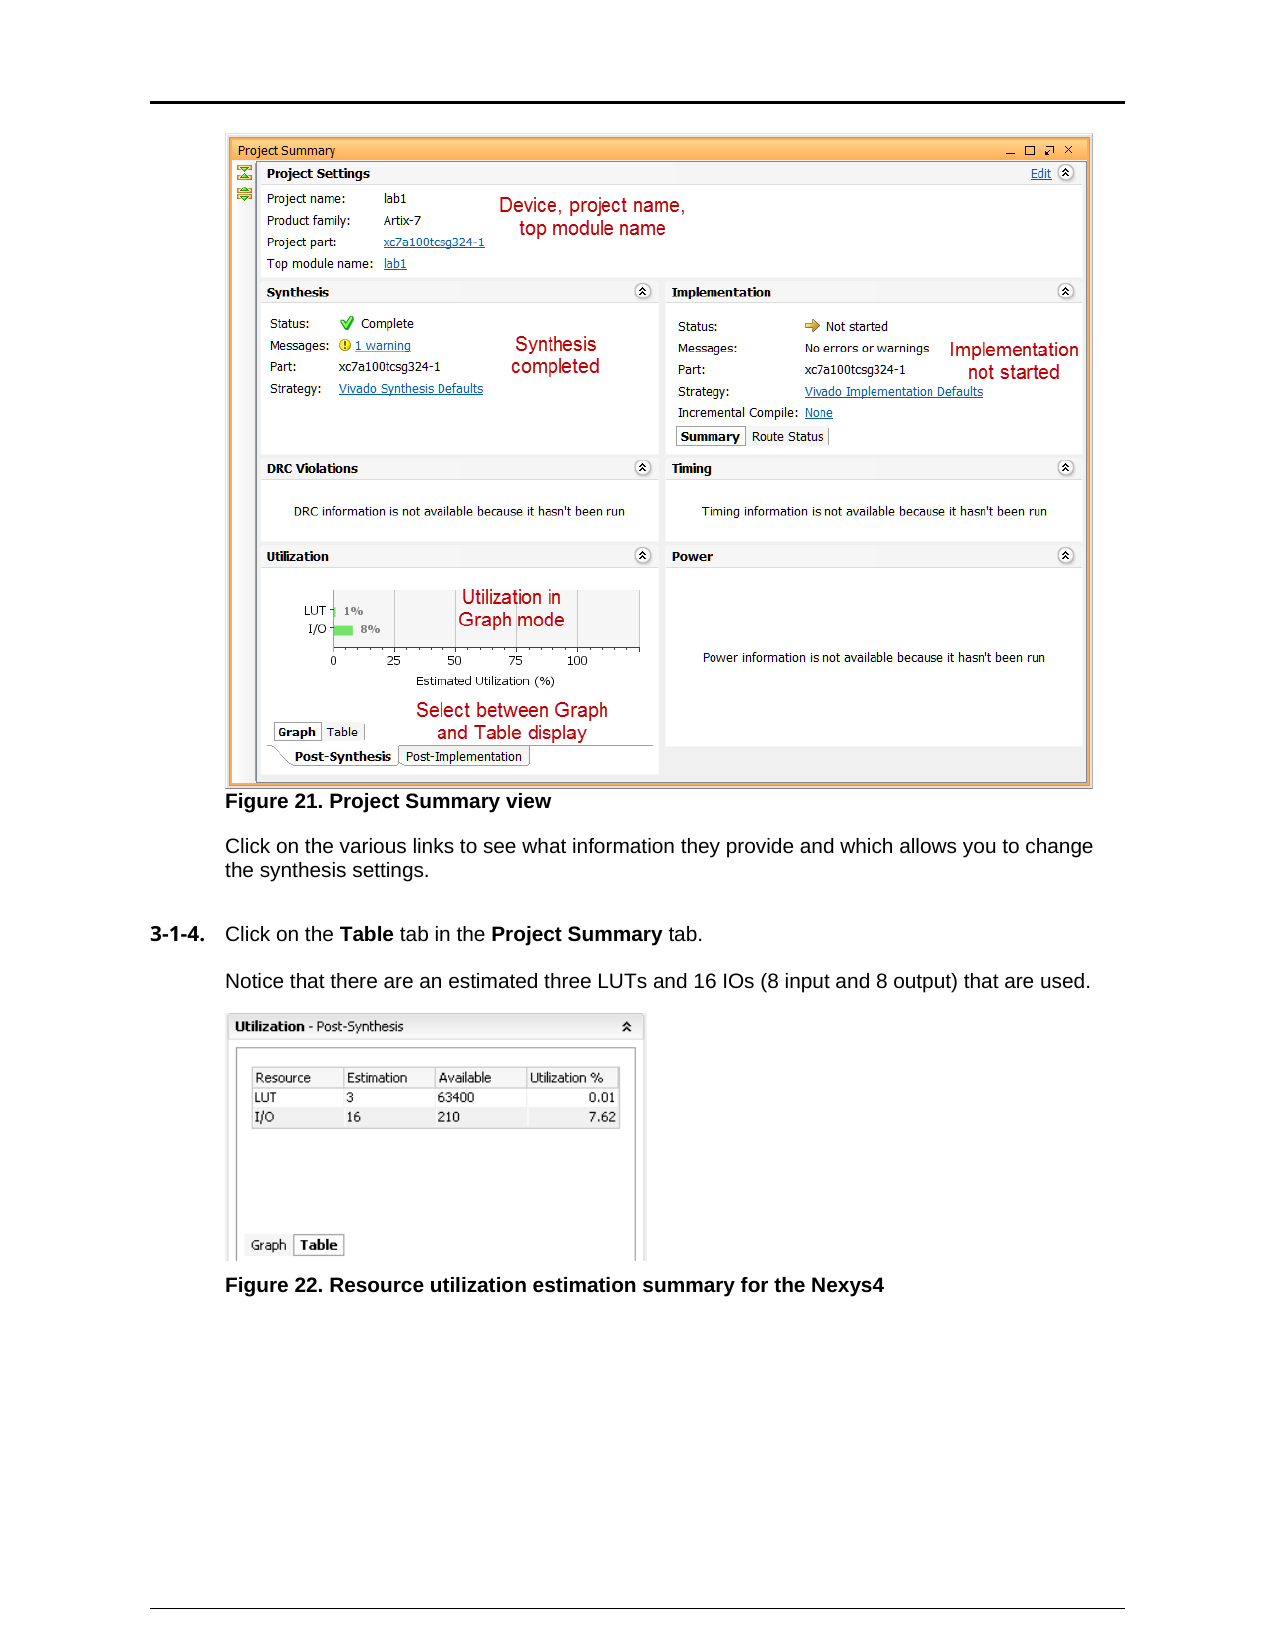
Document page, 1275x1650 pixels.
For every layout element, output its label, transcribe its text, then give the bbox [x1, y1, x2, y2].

text Figure 22. Resource utilization estimation summary for the Nexys4 [225, 1273, 1125, 1297]
text Click on the various links to see what information they provide and which allows you to change the synthesis settings. [225, 834, 1125, 882]
picture [225, 133, 1093, 789]
picture [225, 1013, 647, 1261]
text Click on the Table tab in the Project Summary tab. [150, 919, 1125, 948]
text Notice that there are an estimated three LUTs and 16 IOs (8 input and 8 output) that are used. [225, 968, 1125, 992]
